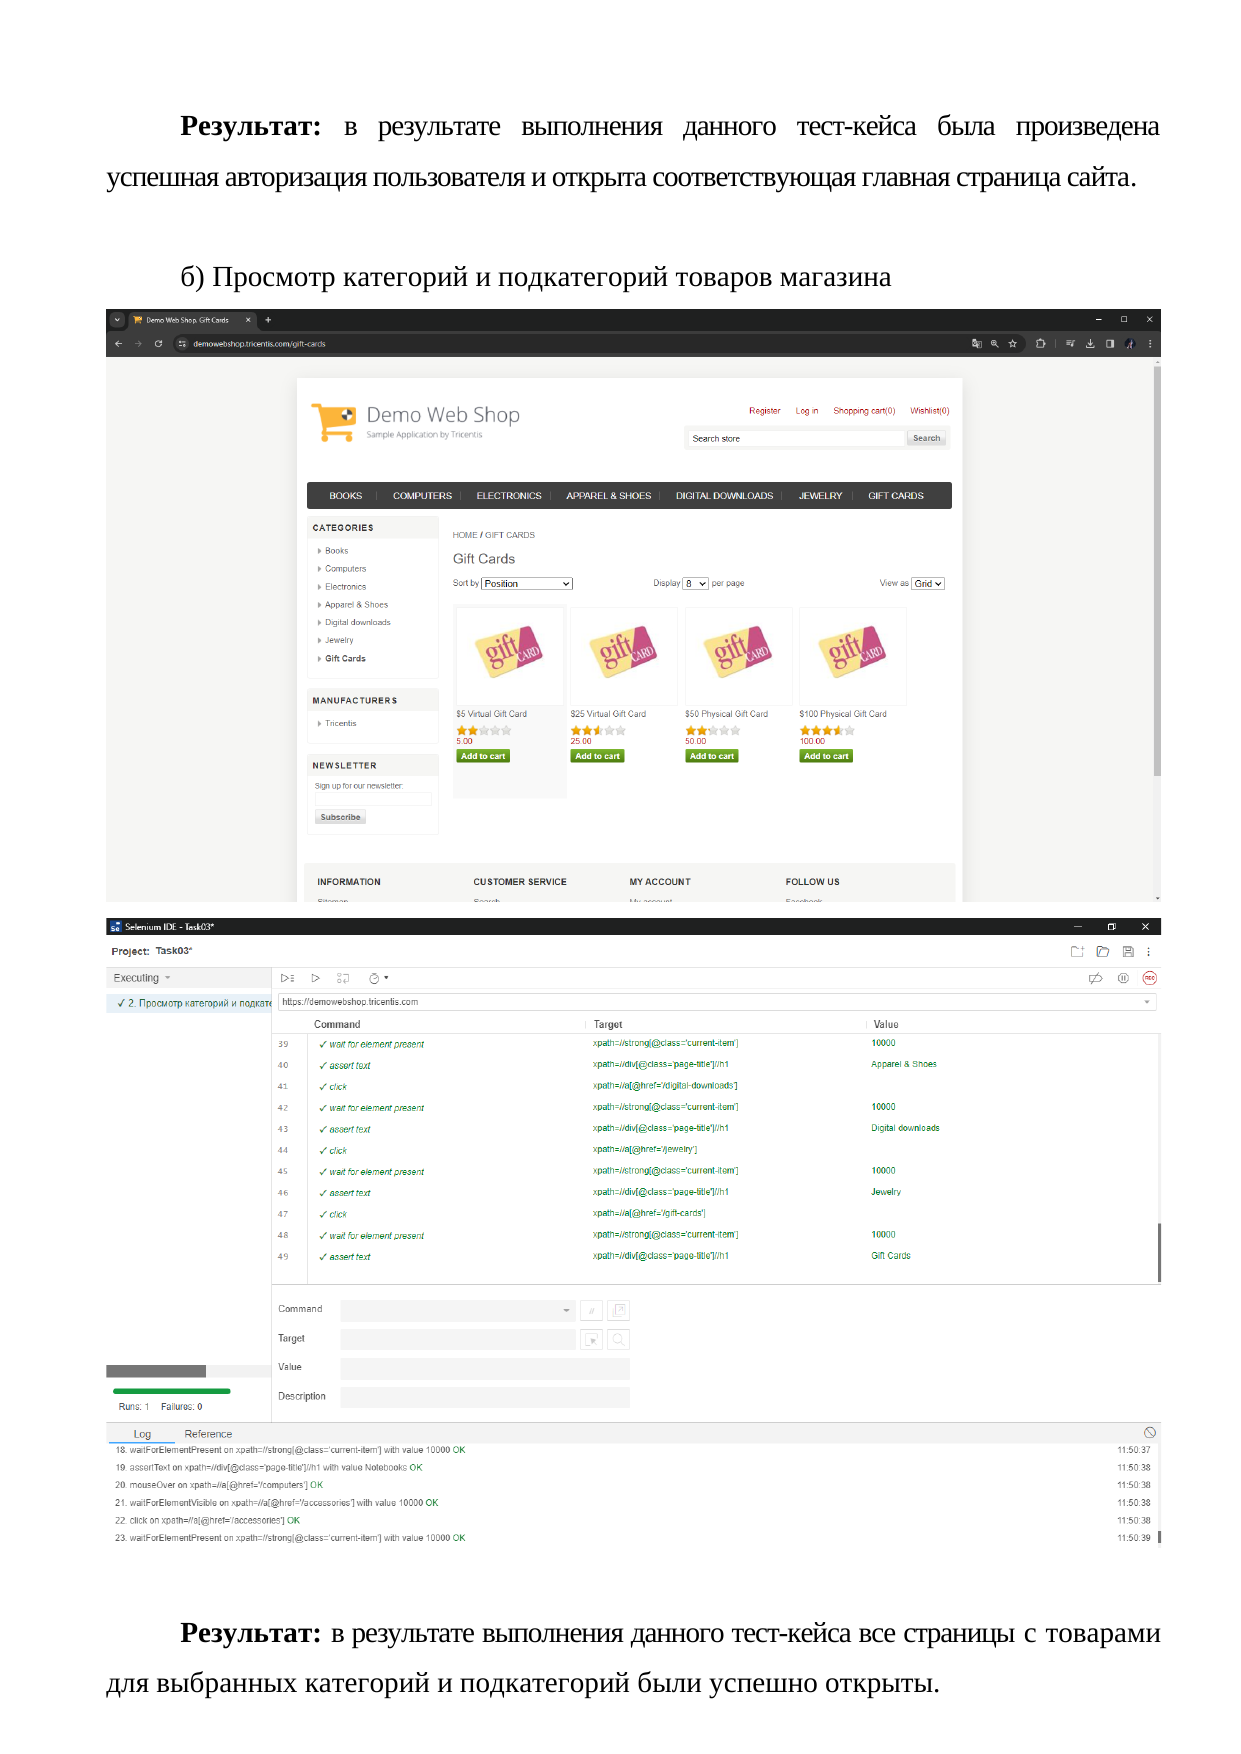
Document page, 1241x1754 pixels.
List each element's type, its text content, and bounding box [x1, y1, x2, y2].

text Результат: в результате выполнения данного тест-кейса все страницы с товарами для выбранных категорий и подкатегорий были успешно открыты. [106, 1615, 1161, 1699]
picture [106, 918, 1162, 1548]
text Результат: в результате выполнения данного тест-кейса была произведена успешная авторизация пользователя и открыта соответствующая главная страница сайта. [106, 108, 1161, 192]
list Просмотр категорий и подкатегорий товаров магазина [106, 259, 1161, 293]
picture [106, 309, 1161, 902]
